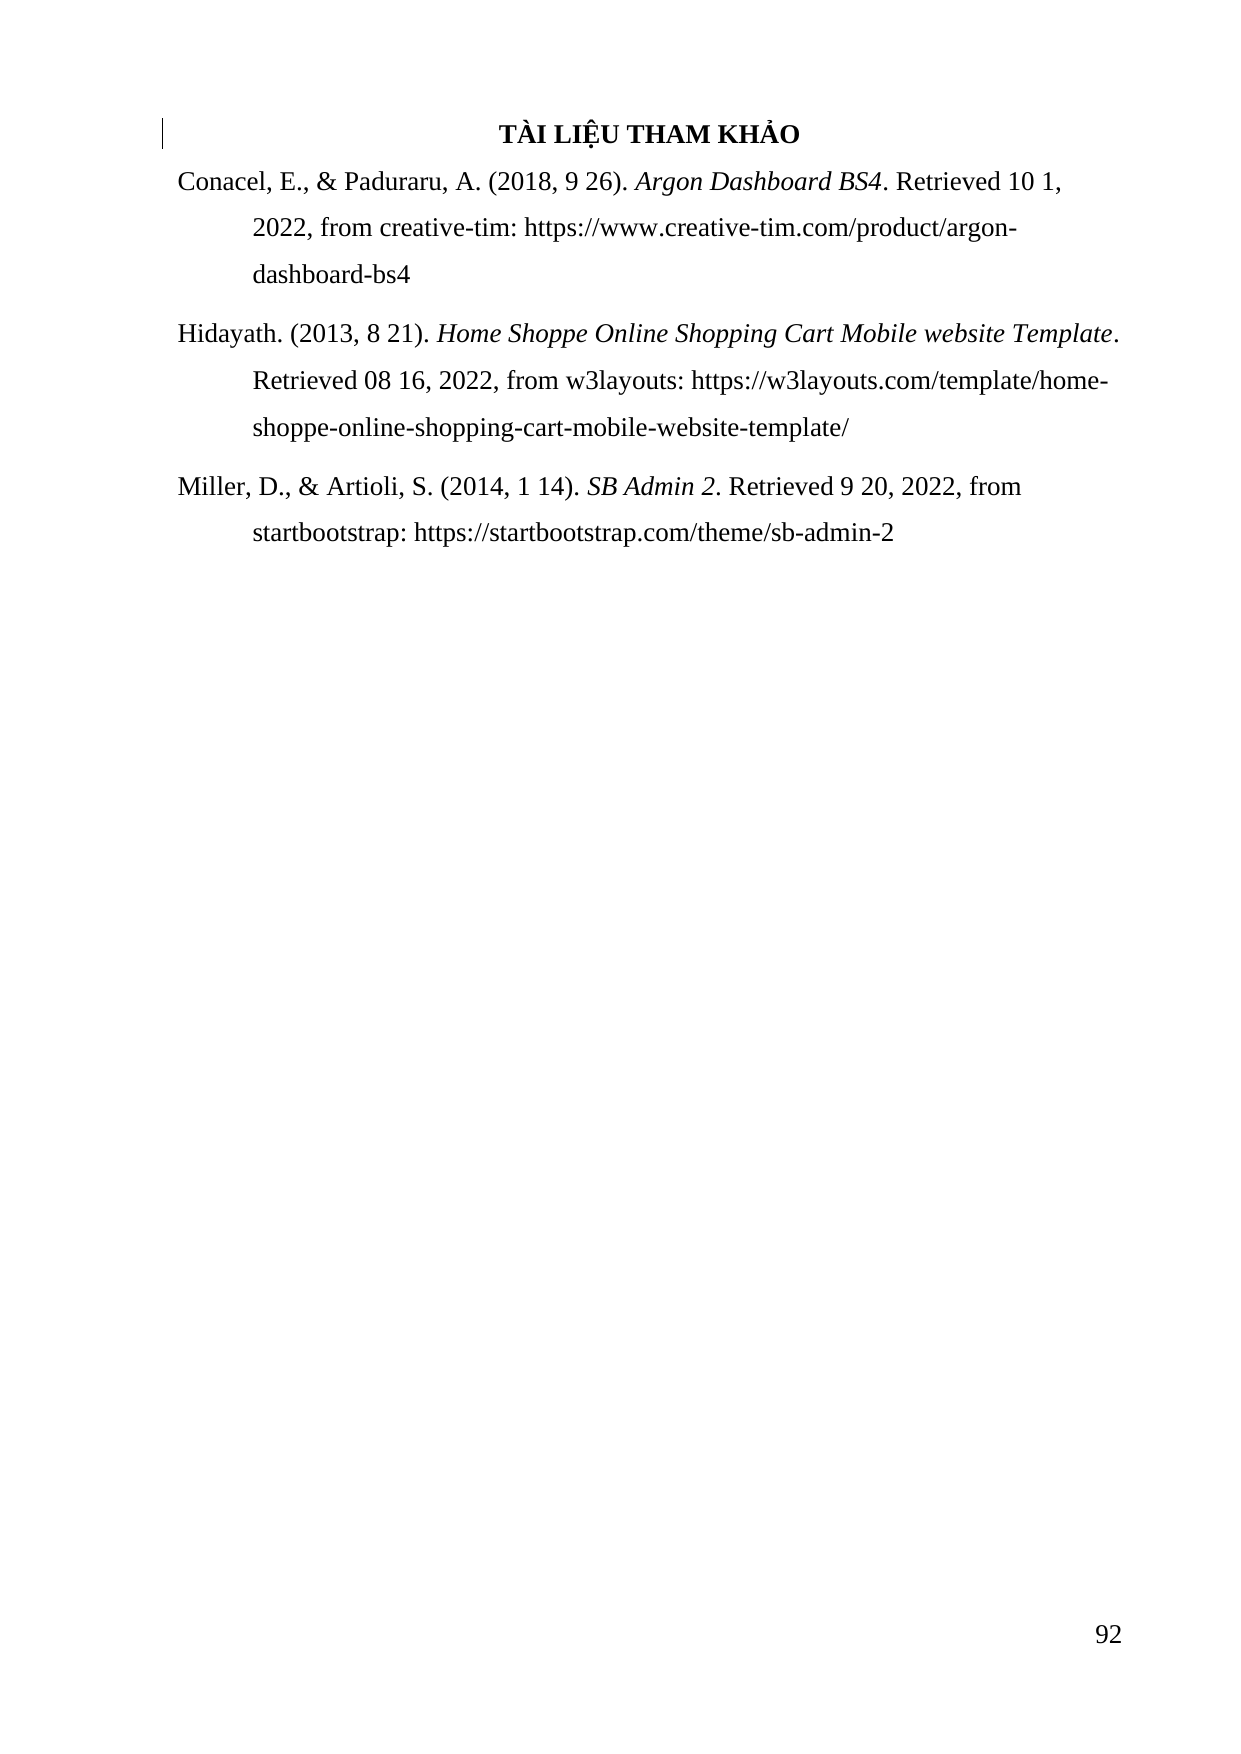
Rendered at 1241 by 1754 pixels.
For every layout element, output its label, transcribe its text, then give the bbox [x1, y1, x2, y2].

text TÀI LIỆU THAM KHẢO [177, 118, 1122, 149]
text Conacel, E., & Paduraru, A. (2018, 9 26). Argon Dashboard BS4. Retrieved 10 1, 2022, from creative-tim: https://www.creative-tim.com/product/argon-dashboard-bs4 [177, 165, 1122, 289]
text Miller, D., & Artioli, S. (2014, 1 14). SB Admin 2. Retrieved 9 20, 2022, from startbootstrap: https://startbootstrap.com/theme/sb-admin-2 [177, 470, 1122, 548]
text Hidayath. (2013, 8 21). Home Shoppe Online Shopping Cart Mobile website Template. Retrieved 08 16, 2022, from w3layouts: https://w3layouts.com/template/home-shoppe-online-shopping-cart-mobile-website-template/ [177, 317, 1122, 442]
